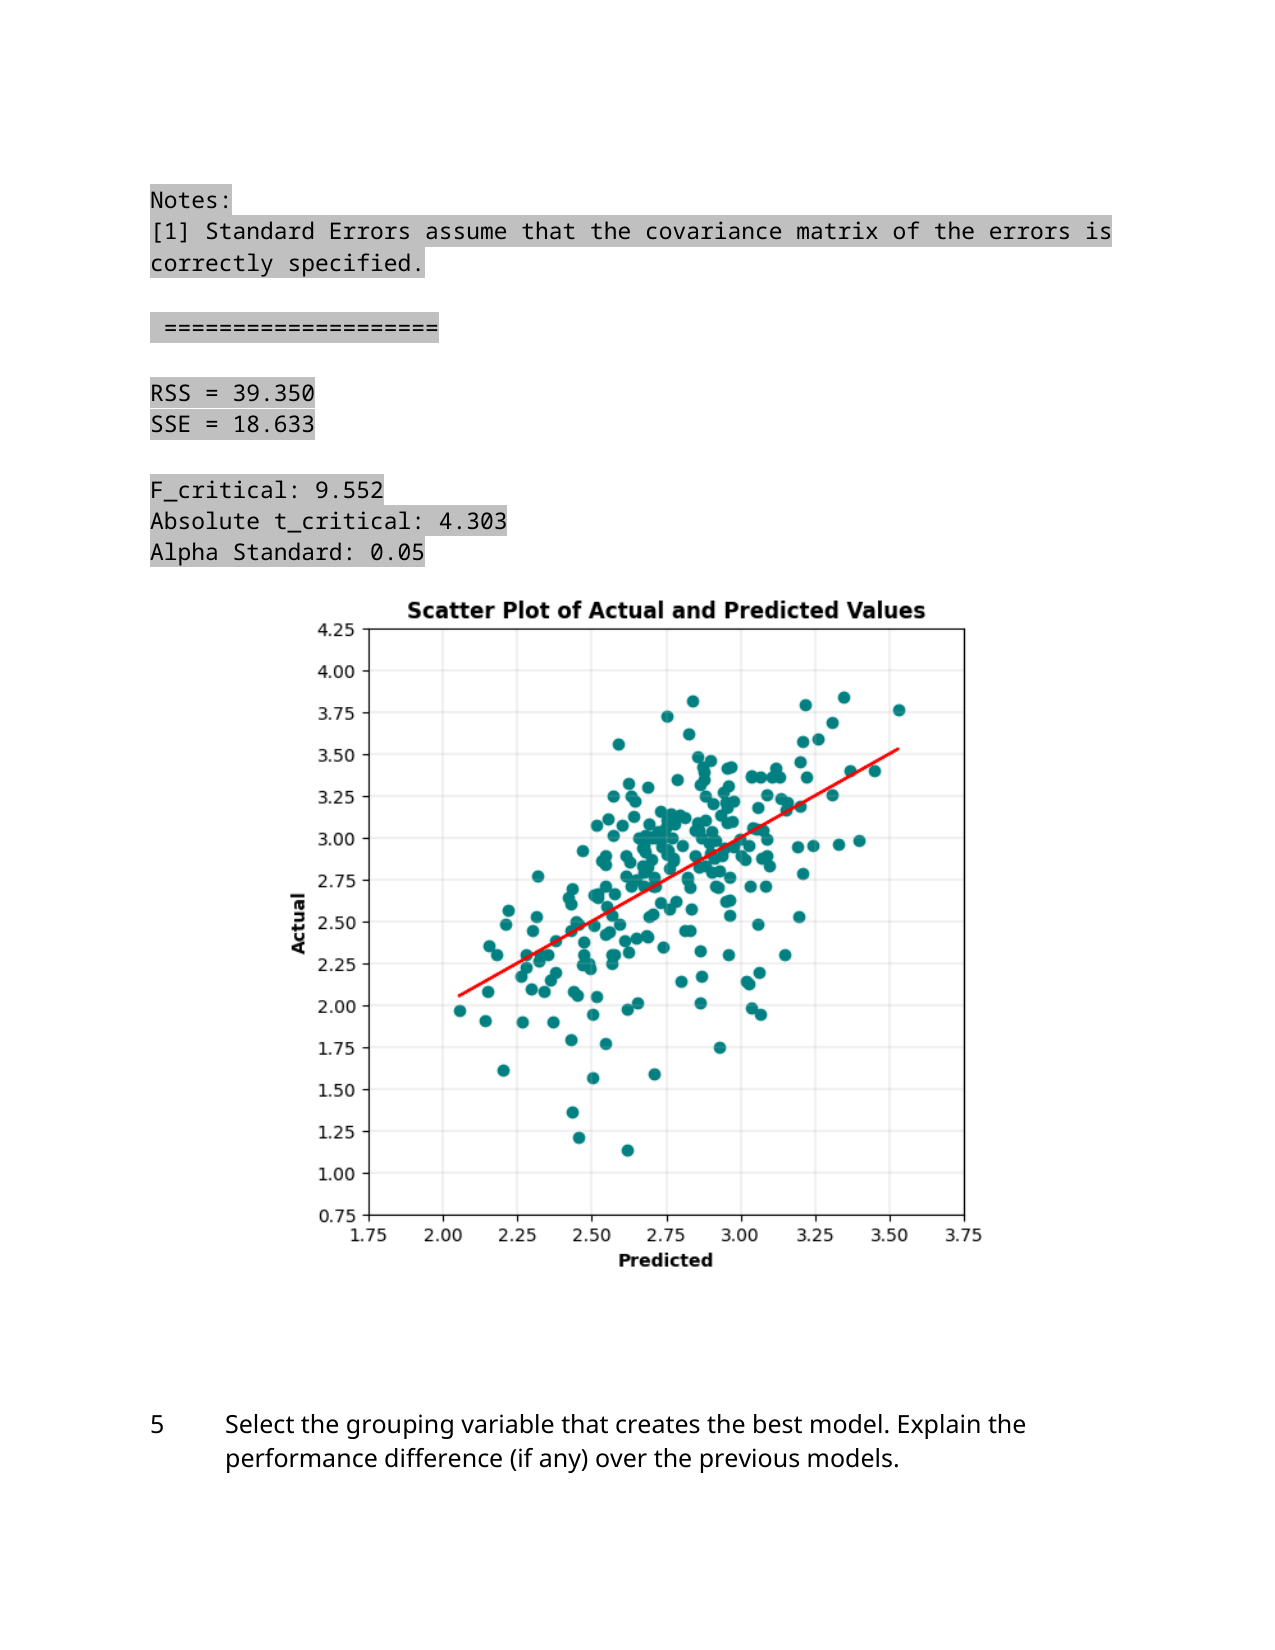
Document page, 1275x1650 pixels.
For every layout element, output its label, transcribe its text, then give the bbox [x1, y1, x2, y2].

text 5 Select the grouping variable that creates the best model. Explain the performance difference (if any) over the previous models. [150, 1406, 1125, 1474]
picture [279, 588, 996, 1282]
